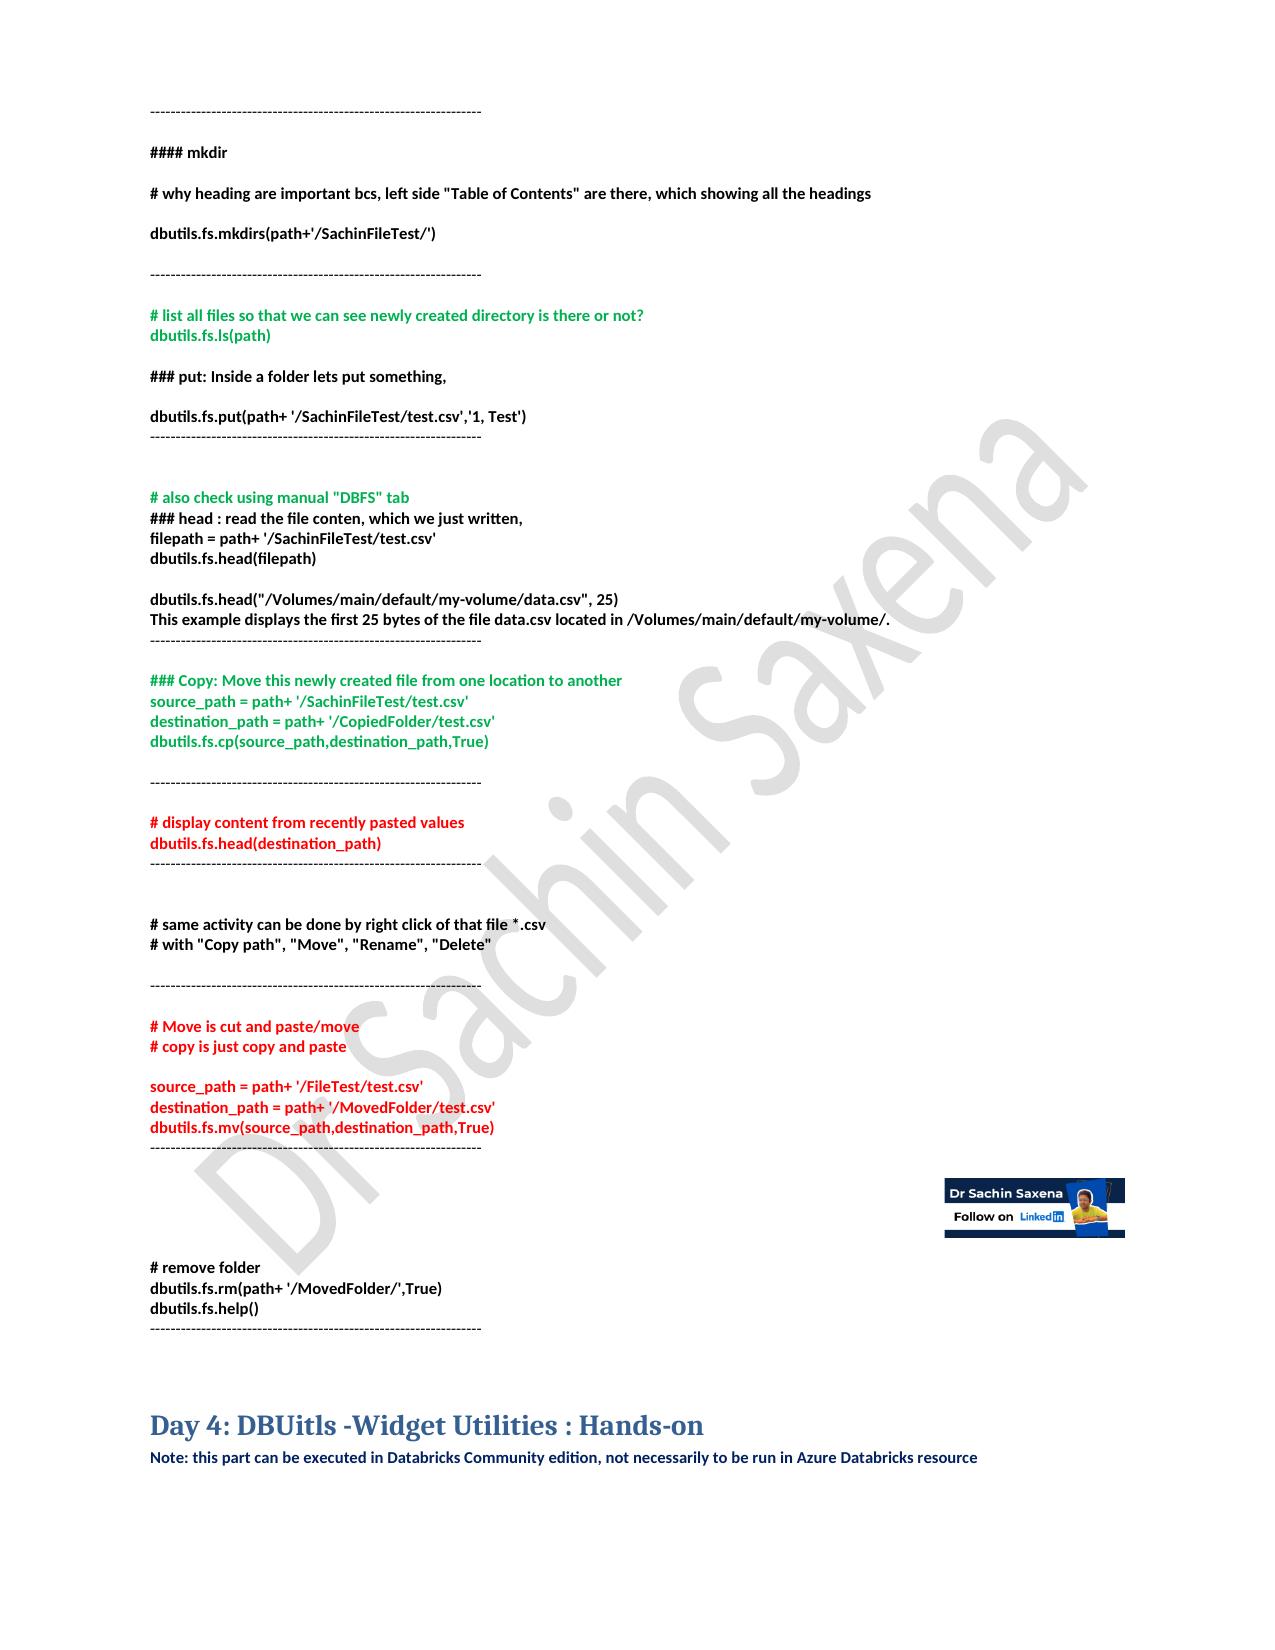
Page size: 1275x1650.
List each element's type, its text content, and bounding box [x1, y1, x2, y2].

text ----------------------------------------------------------------- [150, 772, 1125, 792]
text # why heading are important bcs, left side "Table of Contents" are there, which showing all the headings [150, 183, 1125, 203]
subtitle Day 4: DBUitls -Widget Utilities : Hands-on [150, 1409, 1125, 1443]
text This example displays the first 25 bytes of the file data.csv located in /Volumes/main/default/my-volume/. [150, 609, 1125, 630]
text ----------------------------------------------------------------- [150, 1138, 1125, 1158]
text dbutils.fs.rm(path+ '/MovedFolder/',True) [150, 1278, 1125, 1298]
text dbutils.fs.head(destination_path) [150, 833, 1125, 853]
text # copy is just copy and paste [150, 1036, 1125, 1056]
text # same activity can be done by right click of that file *.csv [150, 914, 1125, 934]
text ### Copy: Move this newly created file from one location to another [150, 671, 1125, 691]
text dbutils.fs.put(path+ '/SachinFileTest/test.csv','1, Test') [150, 406, 1125, 427]
text filepath = path+ '/SachinFileTest/test.csv' [150, 528, 1125, 549]
text ----------------------------------------------------------------- [150, 975, 1125, 996]
text ----------------------------------------------------------------- [150, 853, 1125, 874]
text ### put: Inside a folder lets put something, [150, 366, 1125, 386]
text source_path = path+ '/FileTest/test.csv' [150, 1077, 1125, 1097]
text dbutils.fs.head(filepath) [150, 549, 1125, 569]
text dbutils.fs.ls(path) [150, 325, 1125, 346]
text #### mkdir [150, 142, 1125, 163]
text ----------------------------------------------------------------- [150, 1319, 1125, 1339]
text dbutils.fs.cp(source_path,destination_path,True) [150, 731, 1125, 752]
text dbutils.fs.head("/Volumes/main/default/my-volume/data.csv", 25) [150, 589, 1125, 609]
text # remove folder [150, 1258, 1125, 1278]
picture [944, 1178, 1125, 1238]
text source_path = path+ '/SachinFileTest/test.csv' [150, 691, 1125, 711]
text dbutils.fs.mv(source_path,destination_path,True) [150, 1117, 1125, 1138]
text ----------------------------------------------------------------- [150, 630, 1125, 650]
text destination_path = path+ '/CopiedFolder/test.csv' [150, 711, 1125, 731]
text ### head : read the file conten, which we just written, [150, 508, 1125, 528]
text ----------------------------------------------------------------- [150, 427, 1125, 447]
text # with "Copy path", "Move", "Rename", "Delete" [150, 934, 1125, 955]
text # list all files so that we can see newly created directory is there or not? [150, 305, 1125, 325]
text dbutils.fs.help() [150, 1298, 1125, 1319]
text # display content from recently pasted values [150, 813, 1125, 833]
text # Move is cut and paste/move [150, 1016, 1125, 1036]
text # also check using manual "DBFS" tab [150, 488, 1125, 508]
text ----------------------------------------------------------------- [150, 102, 1125, 122]
text Note: this part can be executed in Databricks Community edition, not necessarily to be run in Azure Databricks resource [150, 1448, 1125, 1468]
text dbutils.fs.mkdirs(path+'/SachinFileTest/') [150, 224, 1125, 244]
text destination_path = path+ '/MovedFolder/test.csv' [150, 1097, 1125, 1117]
text ----------------------------------------------------------------- [150, 264, 1125, 284]
